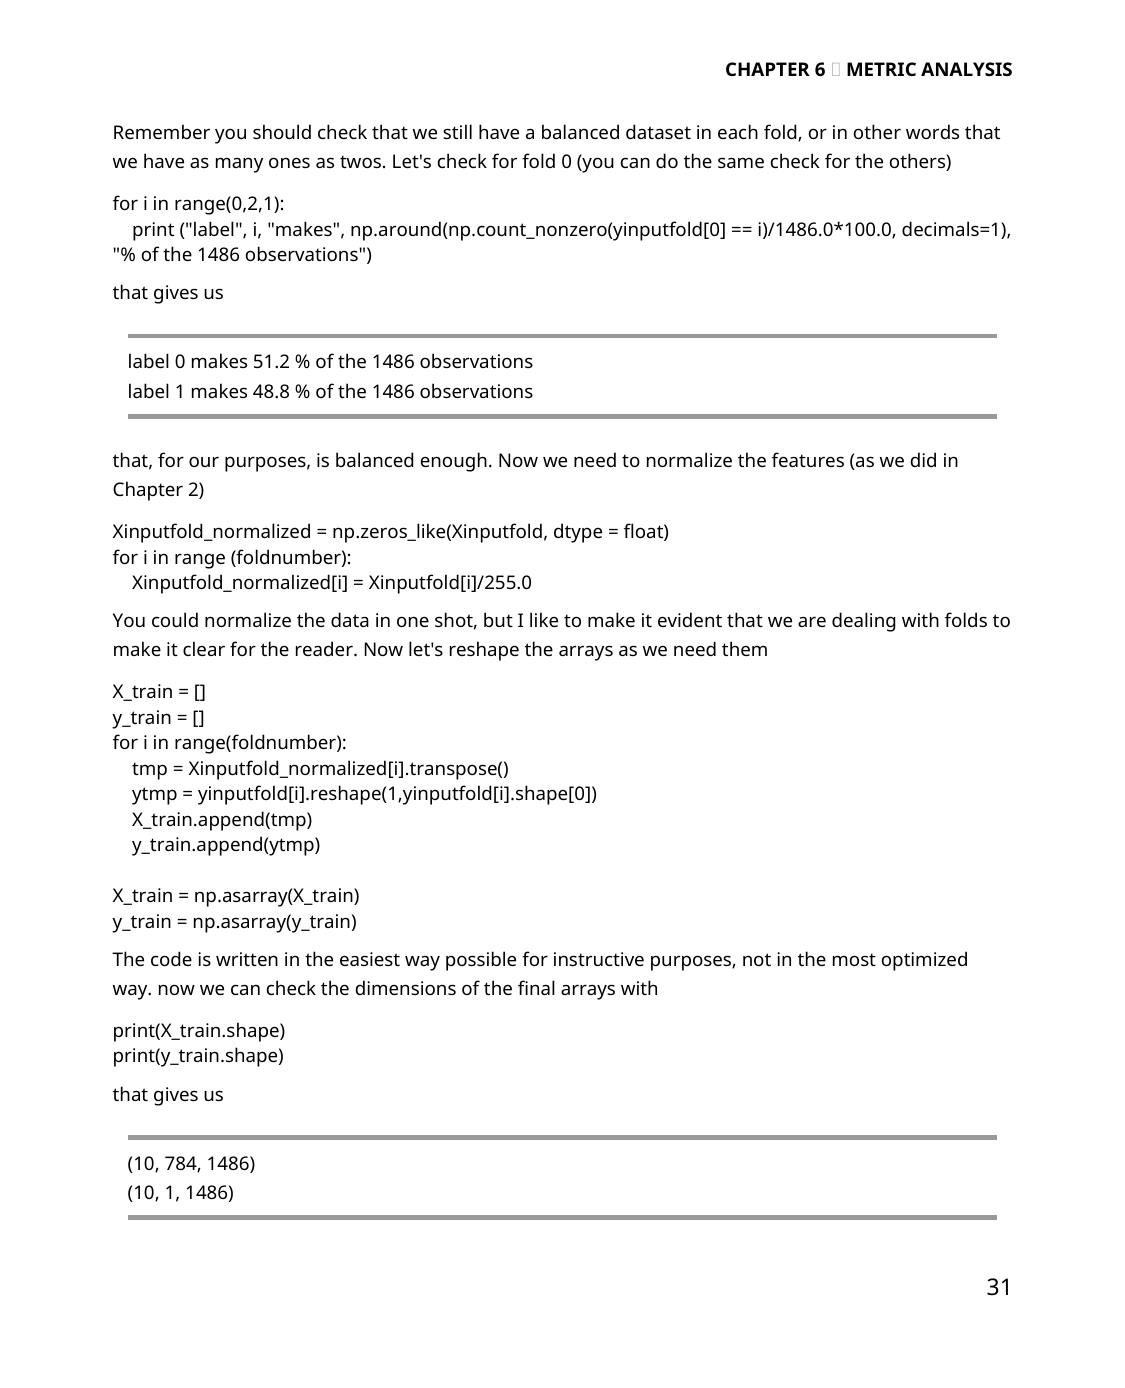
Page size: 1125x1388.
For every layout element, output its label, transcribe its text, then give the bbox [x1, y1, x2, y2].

text that, for our purposes, is balanced enough. Now we need to normalize the features (as we did in Chapter 2) [112, 447, 1012, 502]
text print ("label", i, "makes", np.around(np.count_nonzero(yinputfold[0] == i)/1486.0*100.0, decimals=1), "% of the 1486 observations") [112, 216, 1012, 267]
text print(y_train.shape) [112, 1043, 1012, 1068]
text You could normalize the data in one shot, but I like to make it evident that we are dealing with folds to make it clear for the reader. Now let's reshape the arrays as we need them [112, 607, 1012, 662]
text Xinputfold_normalized[i] = Xinputfold[i]/255.0 [112, 569, 1012, 595]
text ytmp = yinputfold[i].reshape(1,yinputfold[i].shape[0]) [112, 781, 1012, 806]
text for i in range(0,2,1): [112, 190, 1012, 216]
text (10, 784, 1486) (10, 1, 1486) [127, 1136, 997, 1220]
text X_train = np.asarray(X_train) [112, 883, 1012, 908]
text The code is written in the easiest way possible for instructive purposes, not in the most optimized way. now we can check the dimensions of the final arrays with [112, 946, 1012, 1001]
text that gives us [112, 279, 1012, 305]
text label 0 makes 51.2 % of the 1486 observations label 1 makes 48.8 % of the 1486 observations [127, 335, 997, 419]
text tmp = Xinputfold_normalized[i].transpose() [112, 755, 1012, 781]
text for i in range(foldnumber): [112, 729, 1012, 755]
text print(X_train.shape) [112, 1017, 1012, 1043]
text y_train = [] [112, 704, 1012, 729]
text for i in range (foldnumber): [112, 544, 1012, 569]
text X_train = [] [112, 678, 1012, 704]
text Remember you should check that we still have a balanced dataset in each fold, or in other words that we have as many ones as twos. Let's check for fold 0 (you can do the same check for the others) [112, 119, 1012, 174]
text Xinputfold_normalized = np.zeros_like(Xinputfold, dtype = float) [112, 518, 1012, 544]
text that gives us [112, 1081, 1012, 1106]
text X_train.append(tmp) [112, 806, 1012, 832]
text y_train = np.asarray(y_train) [112, 908, 1012, 934]
text y_train.append(ytmp) [112, 832, 1012, 857]
